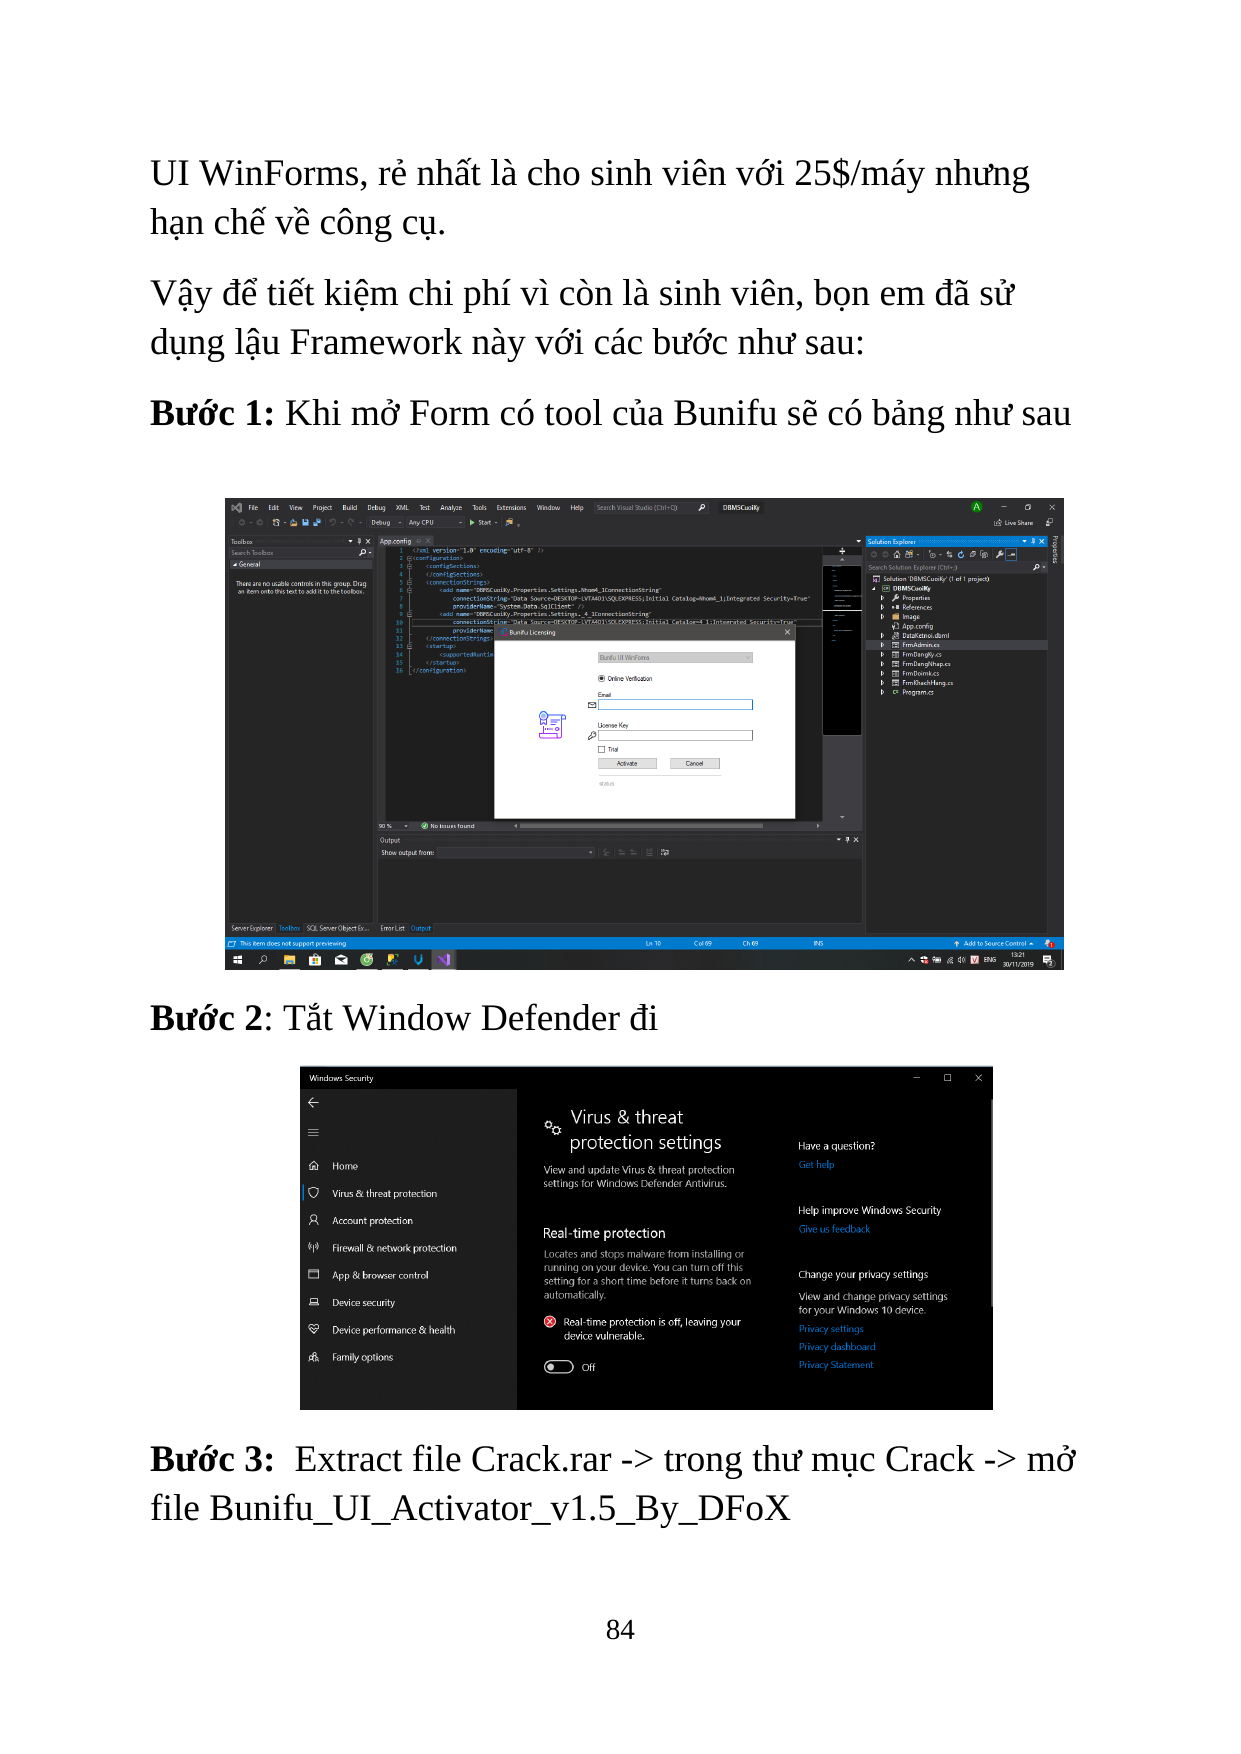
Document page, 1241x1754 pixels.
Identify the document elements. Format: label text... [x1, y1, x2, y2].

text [150, 150, 1090, 243]
text Bước 3: Extract file Crack.rar -> trong thư mục Crack -> mở file Bunifu_UI_Activator_v1.5_By_DFoX [150, 1436, 1090, 1529]
picture [225, 498, 1064, 970]
text Bước 2: Tắt Window Defender đi [150, 996, 1090, 1039]
text Bước 1: Khi mở Form có tool của Bunifu sẽ có bảng như sau [150, 390, 1090, 433]
text Vậy để tiết kiệm chi phí vì còn là sinh viên, bọn em đã sử dụng lậu Framework này với các bước như sau: [150, 270, 1090, 363]
picture [300, 1065, 993, 1410]
